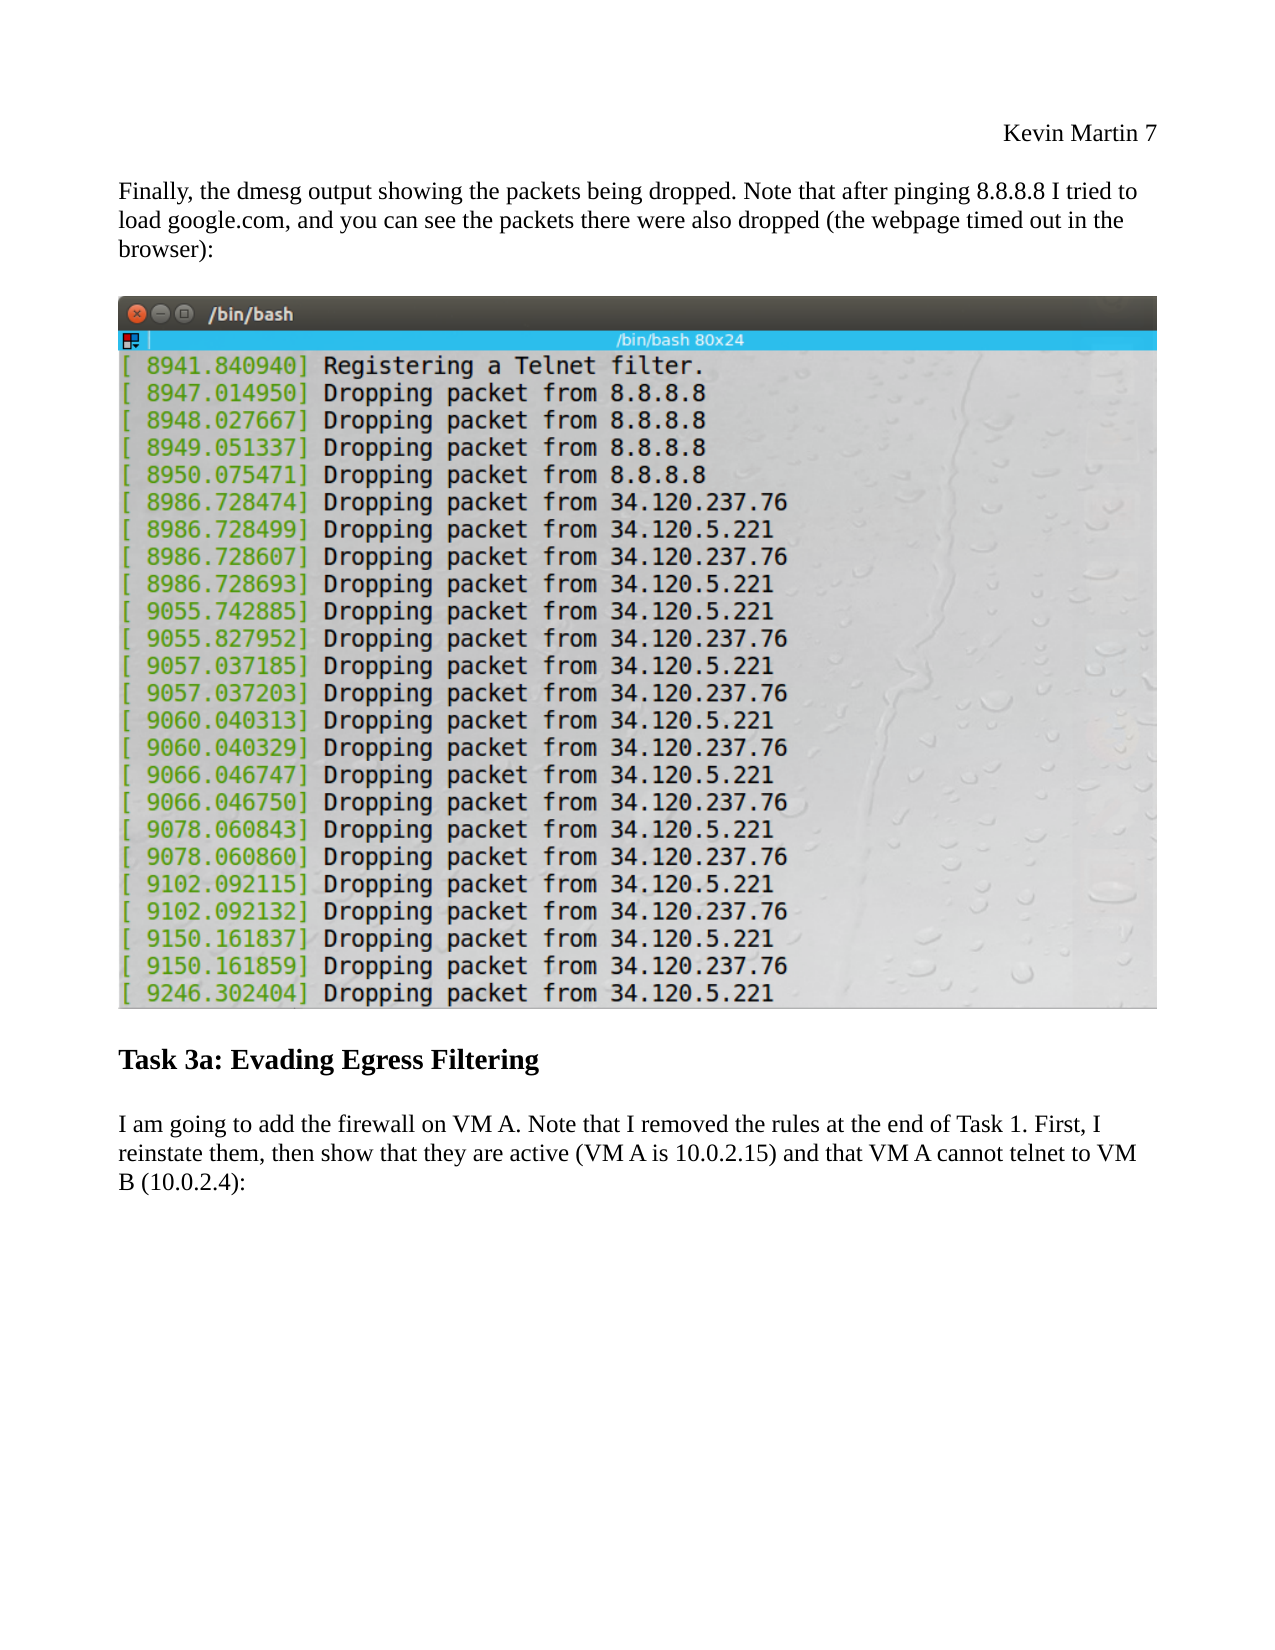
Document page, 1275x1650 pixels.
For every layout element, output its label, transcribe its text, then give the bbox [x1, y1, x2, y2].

picture [118, 296, 1157, 1009]
text Finally, the dmesg output showing the packets being dropped. Note that after pinging 8.8.8.8 I tried to load google.com, and you can see the packets there were also dropped (the webpage timed out in the browser): [118, 176, 1157, 263]
text Task 3a: Evading Egress Filtering [118, 1042, 1157, 1076]
text I am going to add the firewall on VM A. Note that I removed the rules at the end of Task 1. First, I reinstate them, then show that they are active (VM A is 10.0.2.15) and that VM A cannot telnet to VM B (10.0.2.4): [118, 1109, 1157, 1196]
